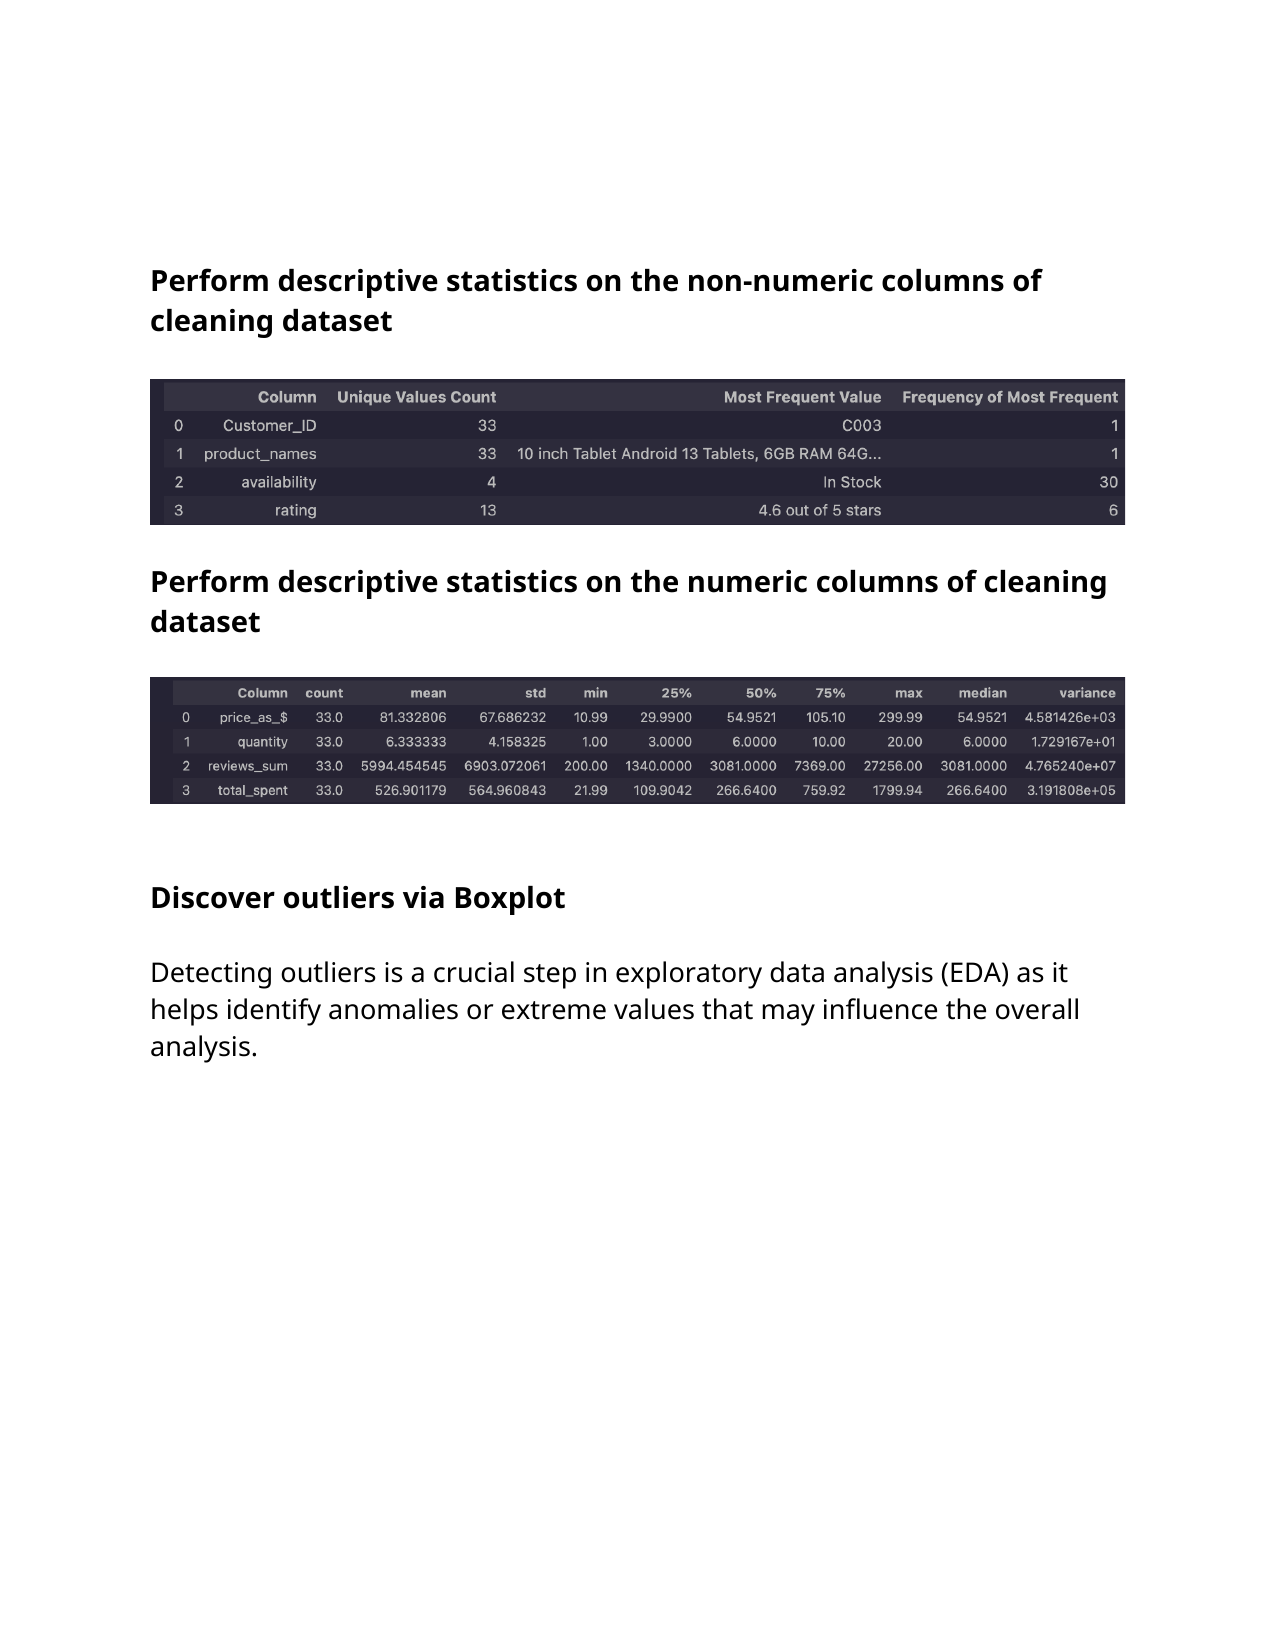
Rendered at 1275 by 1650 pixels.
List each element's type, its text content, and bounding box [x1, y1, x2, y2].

picture [150, 677, 1125, 804]
picture [150, 379, 1125, 525]
text Discover outliers via Boxplot [150, 877, 1125, 917]
text Detecting outliers is a crucial step in exploratory data analysis (EDA) as it helps identify anomalies or extreme values that may influence the overall analysis. [150, 953, 1125, 1064]
text Perform descriptive statistics on the non-numeric columns of cleaning dataset [150, 261, 1125, 340]
text Perform descriptive statistics on the numeric columns of cleaning dataset [150, 561, 1125, 641]
